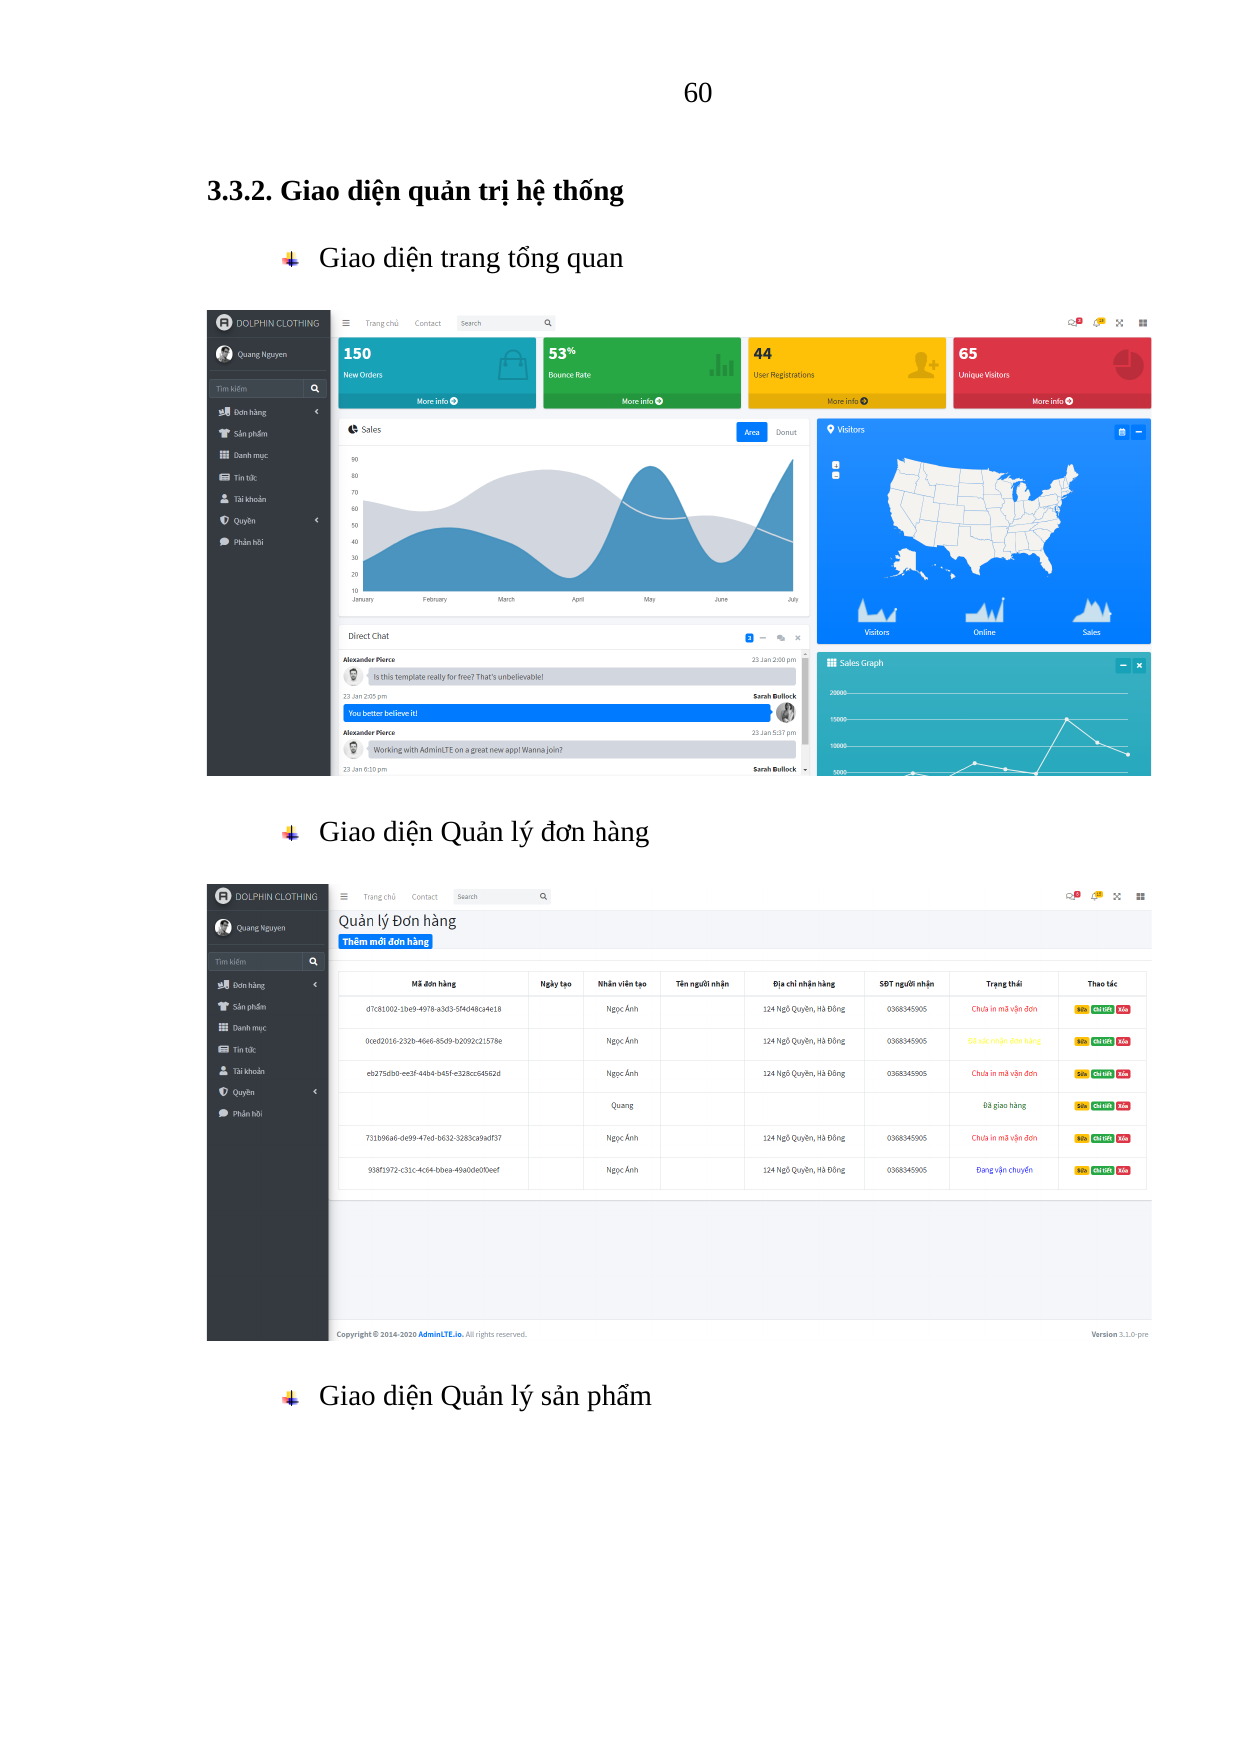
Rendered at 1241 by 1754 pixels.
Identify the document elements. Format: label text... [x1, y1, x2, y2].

list Giao diện Quản lý sản phẩm [281, 1378, 1152, 1412]
list Giao diện Quản lý đơn hàng [281, 814, 1152, 847]
list Giao diện trang tổng quan [281, 240, 1152, 273]
picture [282, 824, 299, 841]
picture [206, 310, 1152, 776]
picture [282, 250, 299, 267]
picture [282, 1389, 299, 1406]
subtitle 3.3.2. Giao diện quản trị hệ thống [207, 173, 1152, 206]
picture [206, 884, 1152, 1341]
